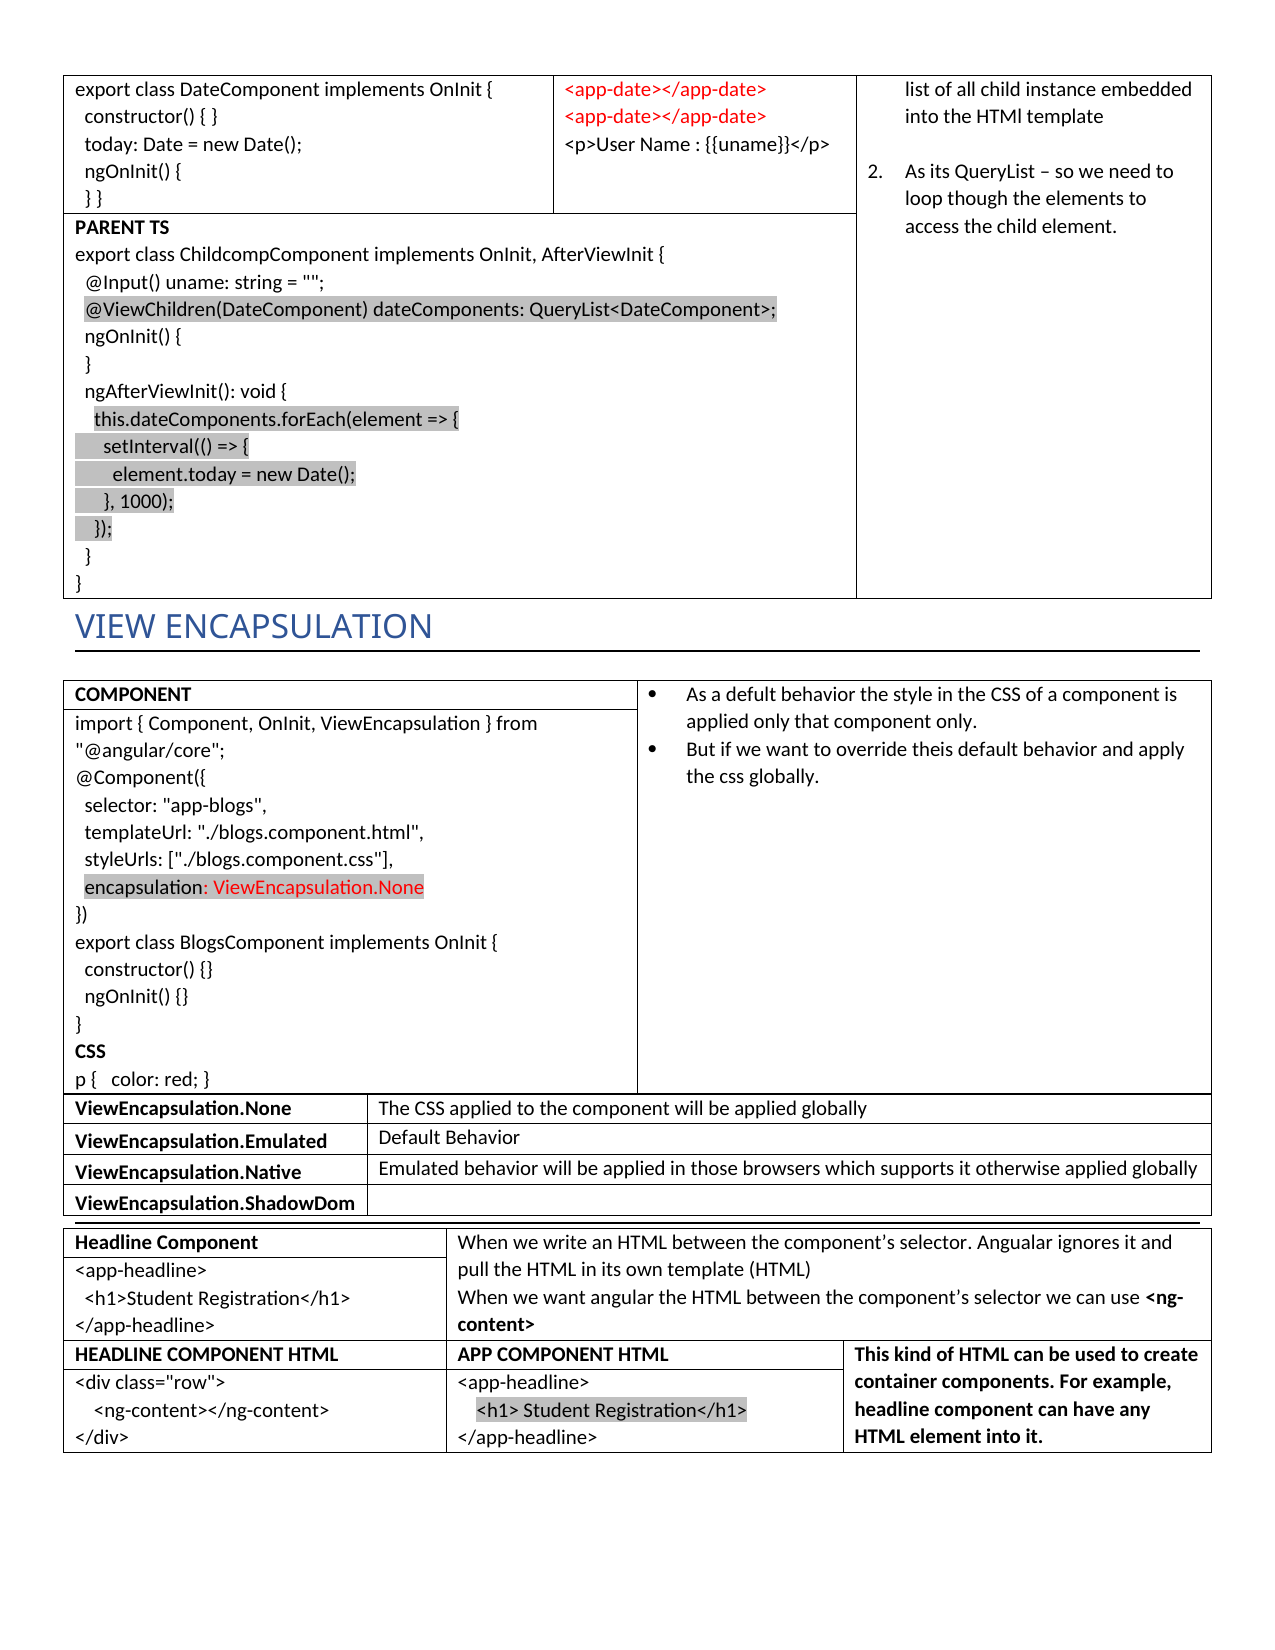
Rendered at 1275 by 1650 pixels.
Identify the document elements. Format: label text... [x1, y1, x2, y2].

table_header As a defult behavior the style in the CSS of a component is applied only that component only. But if we want to override theis default behavior and apply the css globally. [638, 681, 1211, 1093]
table_cell <app-date></app-date> <app-date></app-date> <p>User Name : {{uname}}</p> [554, 76, 856, 213]
table_header COMPONENT [64, 681, 637, 709]
table_cell [368, 1185, 1211, 1215]
table_header The CSS applied to the component will be applied globally [368, 1095, 1211, 1123]
table_header Headline Component [64, 1229, 446, 1257]
table_header ViewEncapsulation.None [64, 1095, 367, 1123]
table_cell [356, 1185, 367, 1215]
table_header When we write an HTML between the component’s selector. Angualar ignores it and pull the HTML in its own template (HTML) When we want angular the HTML between the component’s selector we can use <ng-content> [447, 1229, 1211, 1340]
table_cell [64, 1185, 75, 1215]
table_cell <app-headline> <h1>Student Registration</h1> </app-headline> [64, 1258, 446, 1340]
table_cell <div class="row"> <ng-content></ng-content> </div> [64, 1370, 446, 1452]
subtitle VIEW ENCAPSULATION [75, 603, 1200, 650]
table_cell Emulated behavior will be applied in those browsers which supports it otherwise applied globally [368, 1155, 1211, 1184]
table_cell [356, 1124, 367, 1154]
table_cell APP COMPONENT HTML [447, 1341, 843, 1368]
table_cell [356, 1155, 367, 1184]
table_cell Default Behavior [368, 1124, 1211, 1154]
table_cell This kind of HTML can be used to create container components. For example, headline component can have any HTML element into it. [844, 1341, 1211, 1452]
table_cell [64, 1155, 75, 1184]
table_cell <app-headline> <h1> Student Registration</h1> </app-headline> [447, 1370, 843, 1452]
table_cell HEADLINE COMPONENT HTML [64, 1341, 446, 1368]
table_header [857, 76, 1211, 598]
table_cell import { Component, OnInit, ViewEncapsulation } from "@angular/core"; @Component({ selector: "app-blogs", templateUrl: "./blogs.component.html", styleUrls: ["./blogs.component.css"], encapsulation: ViewEncapsulation.None }) export class BlogsComponent implements OnInit { constructor() {} ngOnInit() {} } CSS p { color: red; } [64, 710, 637, 1093]
table_cell export class DateComponent implements OnInit { constructor() { } today: Date = new Date(); ngOnInit() { } } [64, 76, 553, 213]
table_cell PARENT TS export class ChildcompComponent implements OnInit, AfterViewInit { @Input() uname: string = ""; @ViewChildren(DateComponent) dateComponents: QueryList<DateComponent>; ngOnInit() { } ngAfterViewInit(): void { this.dateComponents.forEach(element => { setInterval(() => { element.today = new Date(); }, 1000); }); } } [64, 214, 856, 598]
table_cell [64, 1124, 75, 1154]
